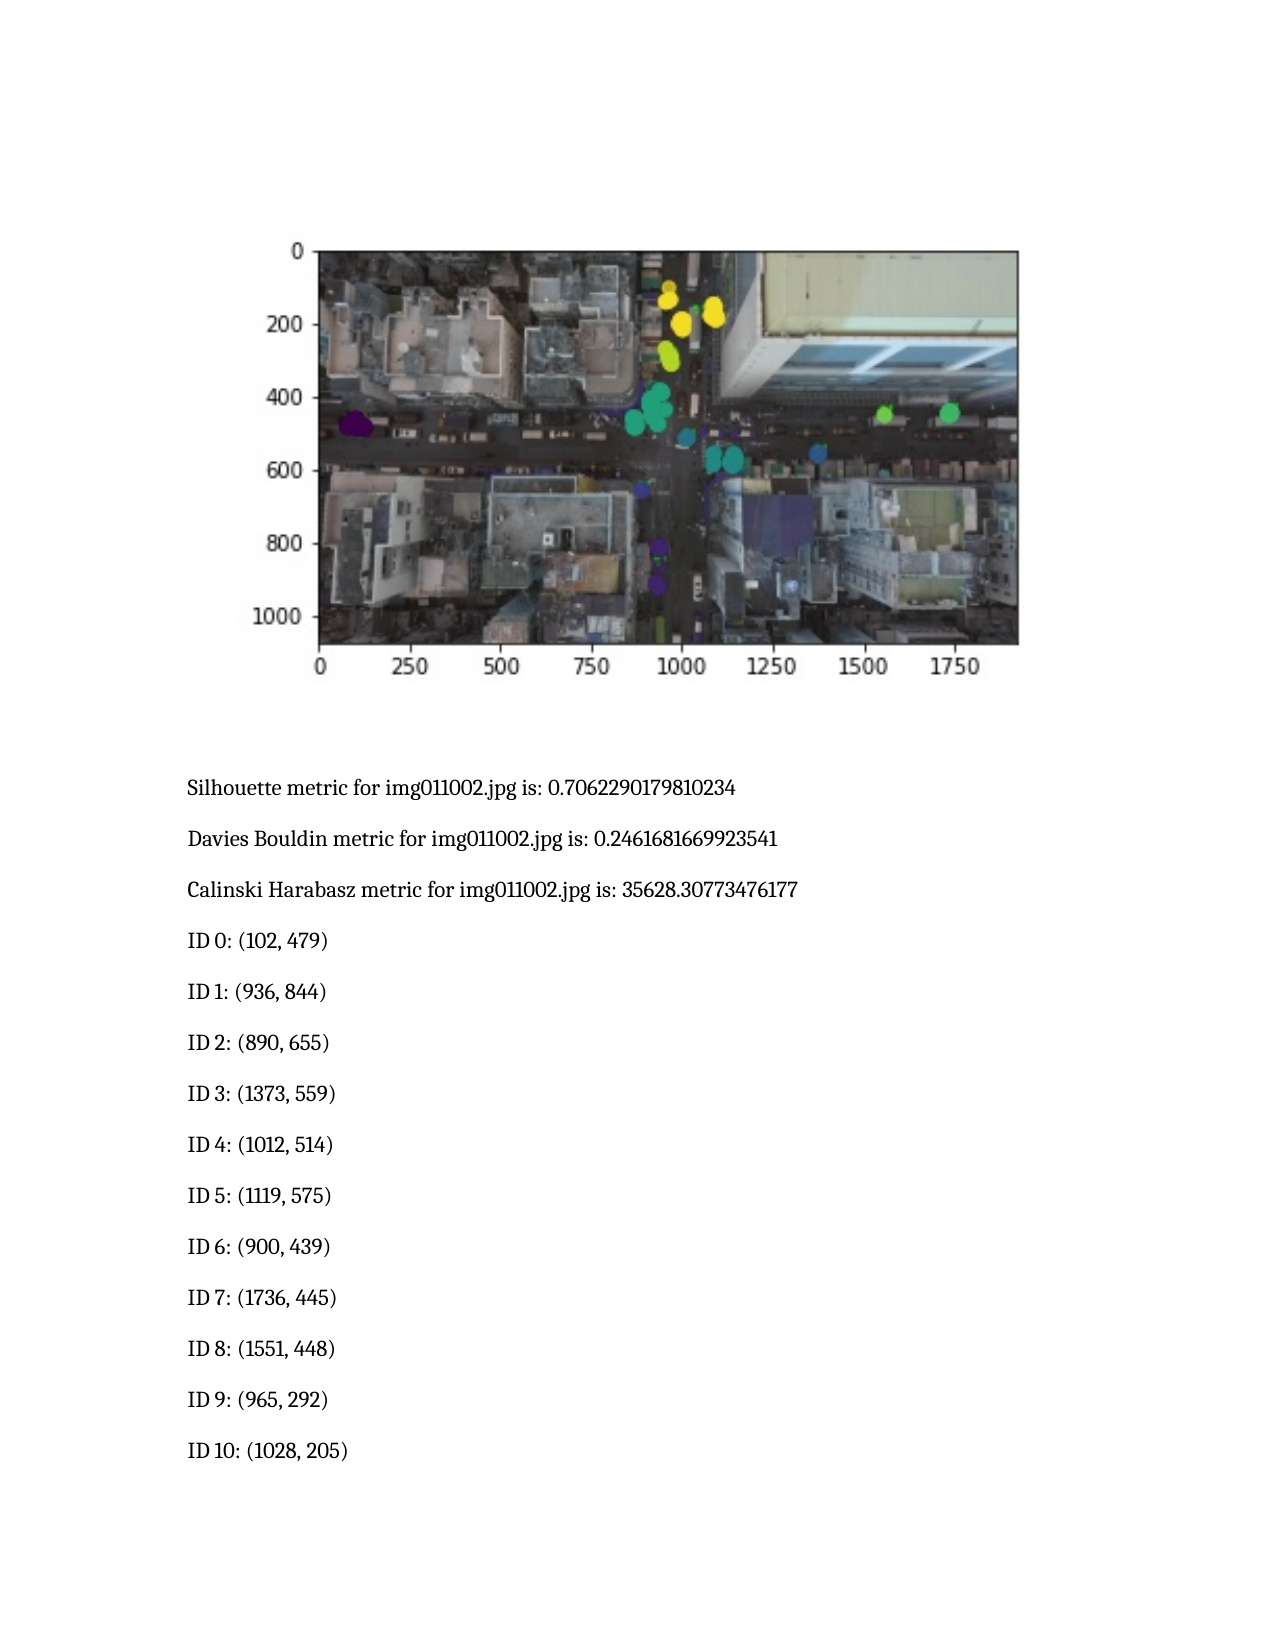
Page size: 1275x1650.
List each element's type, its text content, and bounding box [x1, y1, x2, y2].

text ID 0: (102, 479) [187, 928, 1087, 954]
text ID 8: (1551, 448) [187, 1336, 1087, 1362]
text ID 5: (1119, 575) [187, 1183, 1087, 1209]
text Silhouette metric for img011002.jpg is: 0.7062290179810234 [187, 775, 1087, 801]
text ID 6: (900, 439) [187, 1234, 1087, 1260]
text ID 2: (890, 655) [187, 1030, 1087, 1056]
text ID 9: (965, 292) [187, 1387, 1087, 1413]
text ID 3: (1373, 559) [187, 1081, 1087, 1107]
text ID 4: (1012, 514) [187, 1132, 1087, 1158]
text ID 1: (936, 844) [187, 979, 1087, 1005]
picture [206, 150, 1107, 750]
text Calinski Harabasz metric for img011002.jpg is: 35628.30773476177 [187, 877, 1087, 903]
text Davies Bouldin metric for img011002.jpg is: 0.2461681669923541 [187, 826, 1087, 852]
text ID 7: (1736, 445) [187, 1285, 1087, 1311]
text ID 10: (1028, 205) [187, 1438, 1087, 1464]
